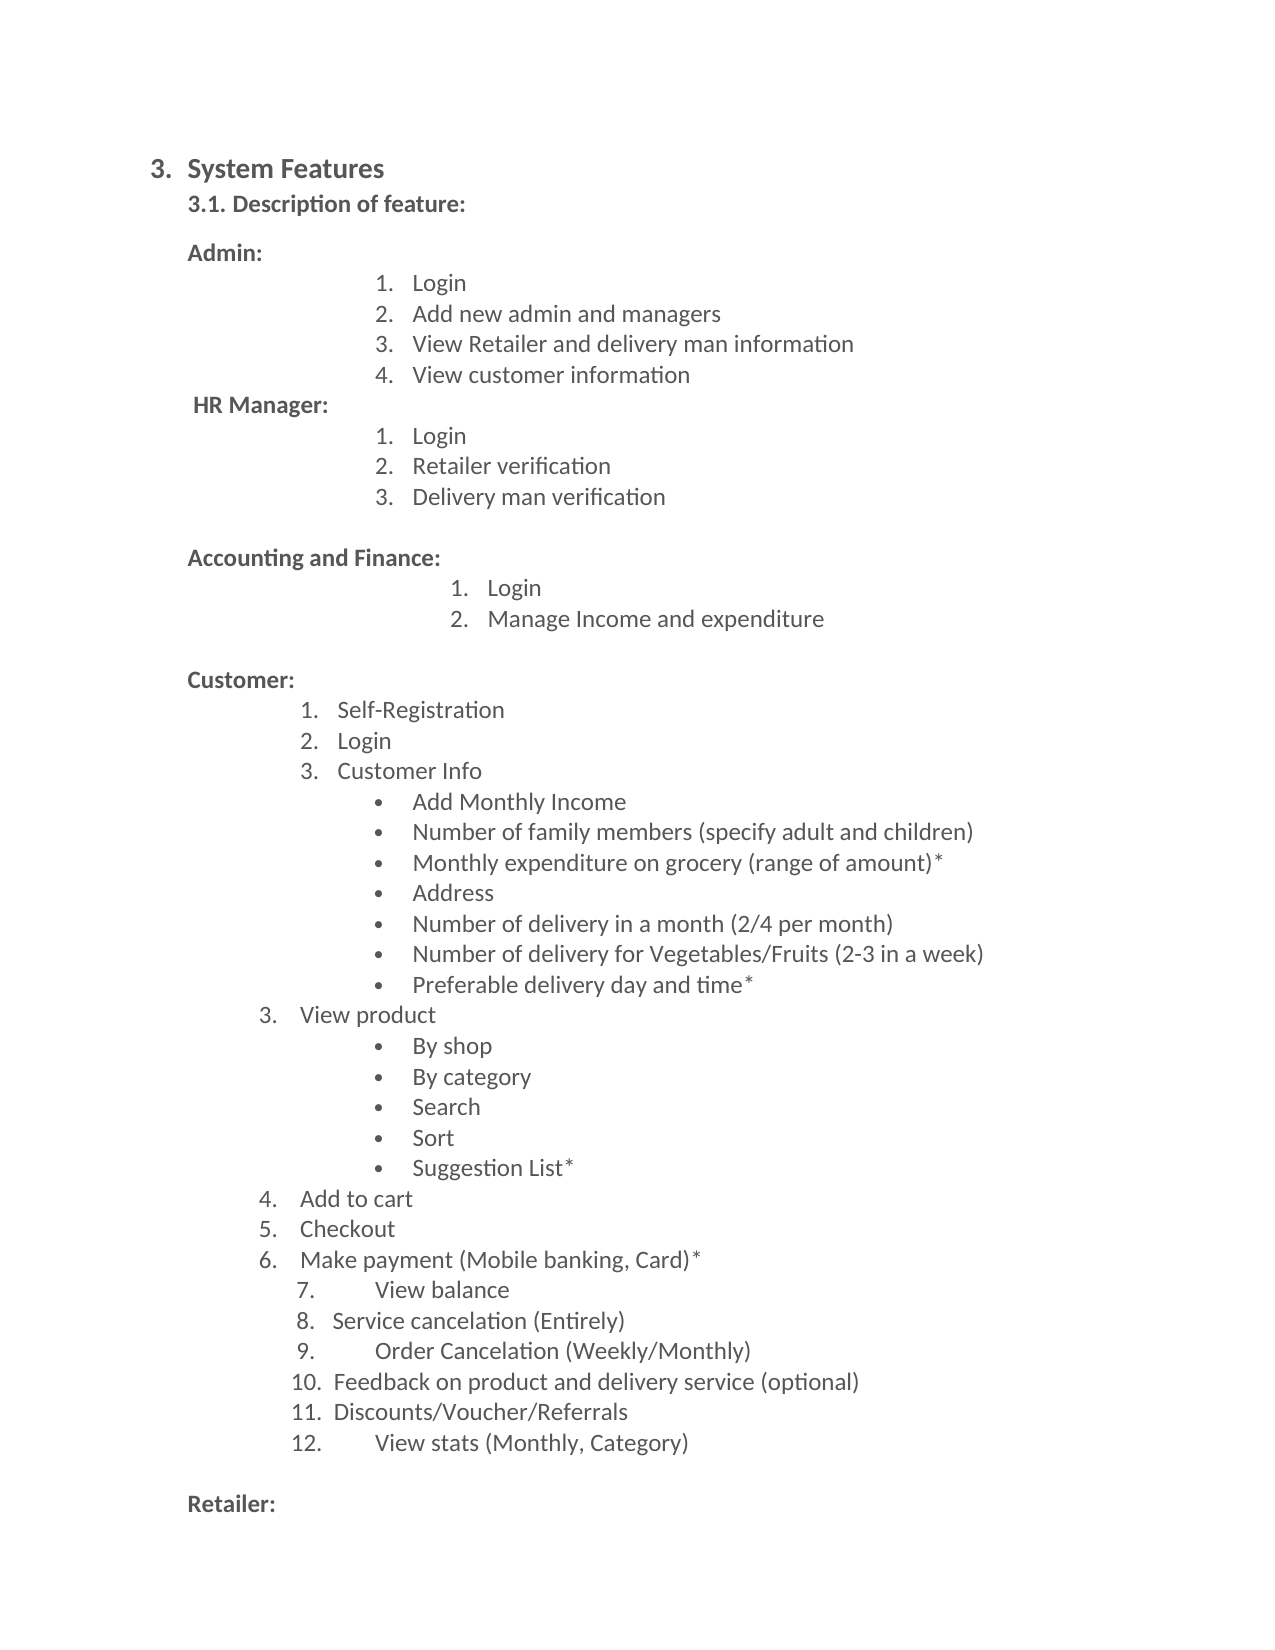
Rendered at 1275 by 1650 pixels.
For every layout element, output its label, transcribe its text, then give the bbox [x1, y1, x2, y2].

text Customer: [187, 664, 1200, 694]
list Self-Registration [300, 694, 1200, 725]
text Accounting and Finance: [187, 542, 1200, 572]
list Address [375, 878, 1200, 908]
list Search [375, 1091, 1200, 1122]
list Number of delivery for Vegetables/Fruits (2-3 in a week) [375, 939, 1200, 969]
text 6. Make payment (Mobile banking, Card)* [187, 1244, 1200, 1274]
list Add Monthly Income [375, 786, 1200, 817]
text Retailer: [187, 1488, 1200, 1518]
text HR Manager: [187, 389, 1200, 420]
list Login [375, 267, 1200, 298]
text 11. Discounts/Voucher/Referrals [262, 1396, 1200, 1427]
list Login [300, 725, 1200, 756]
text 7. View balance [262, 1274, 1200, 1305]
list Suggestion List* [375, 1152, 1200, 1183]
list Number of family members (specify adult and children) [375, 817, 1200, 847]
list Description of feature: [187, 188, 1200, 218]
list Number of delivery in a month (2/4 per month) [375, 908, 1200, 939]
list By category [375, 1061, 1200, 1091]
text 3. View product [187, 1000, 1200, 1030]
list Preferable delivery day and time* [375, 969, 1200, 1000]
text 10. Feedback on product and delivery service (optional) [262, 1366, 1200, 1396]
list Login [375, 420, 1200, 450]
list Add new admin and managers [375, 298, 1200, 328]
list Monthly expenditure on grocery (range of amount)* [375, 847, 1200, 878]
list System Features [150, 150, 1200, 186]
list By shop [375, 1030, 1200, 1061]
text 4. Add to cart [187, 1183, 1200, 1213]
list Login [450, 572, 1200, 603]
text 12. View stats (Monthly, Category) [262, 1427, 1200, 1457]
text 5. Checkout [187, 1213, 1200, 1244]
list Sort [375, 1122, 1200, 1152]
list Retailer verification [375, 450, 1200, 481]
list Delivery man verification [375, 481, 1200, 511]
list Customer Info [300, 756, 1200, 786]
list Manage Income and expenditure [450, 603, 1200, 633]
text 8. Service cancelation (Entirely) [262, 1305, 1200, 1335]
list View Retailer and delivery man information [375, 328, 1200, 359]
list View customer information [375, 359, 1200, 389]
text 9. Order Cancelation (Weekly/Monthly) [262, 1335, 1200, 1366]
text Admin: [187, 237, 1200, 267]
